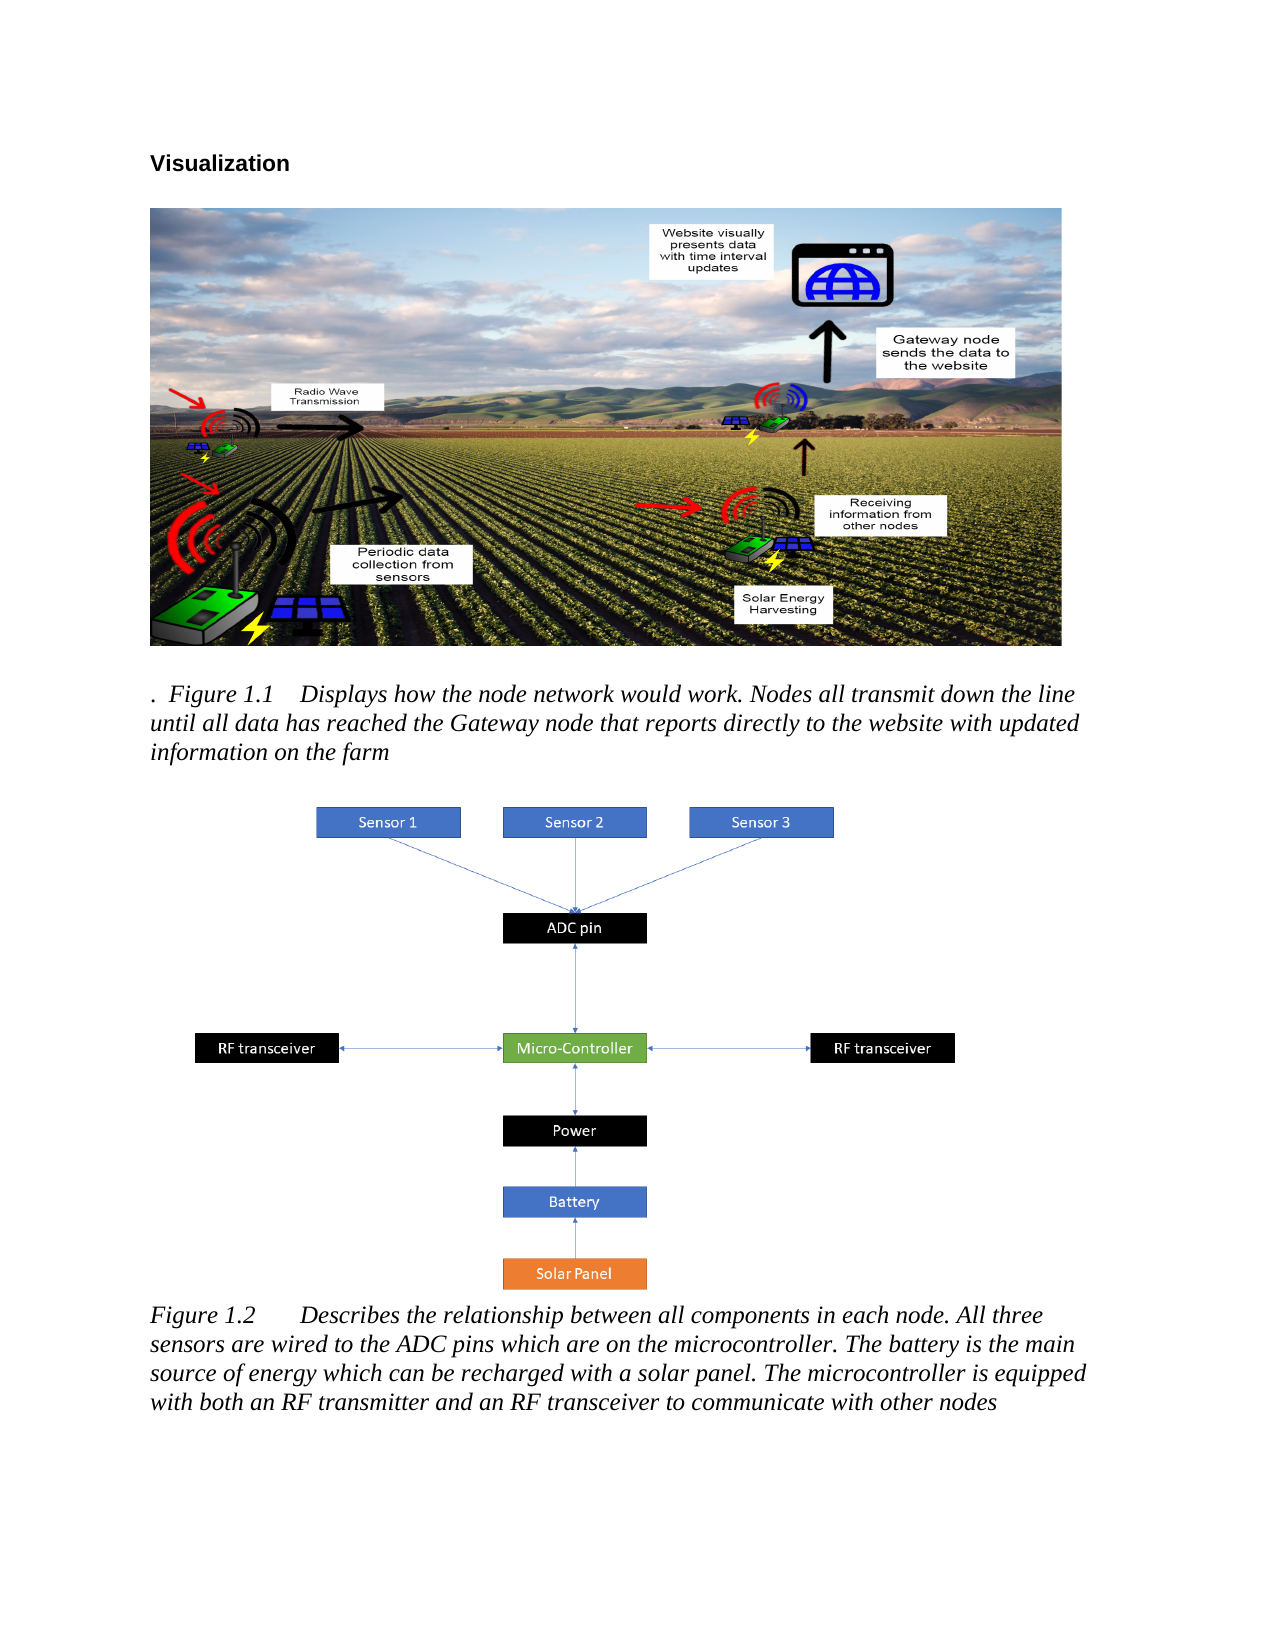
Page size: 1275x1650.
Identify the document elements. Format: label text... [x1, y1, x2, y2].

text . Figure 1.1 Displays how the node network would work. Nodes all transmit down the line until all data has reached the Gateway node that reports directly to the website with updated information on the farm [150, 679, 1125, 765]
picture [150, 794, 1050, 1301]
text Figure 1.2 Describes the relationship between all components in each node. All three sensors are wired to the ADC pins which are on the microcontroller. The battery is the main source of energy which can be recharged with a solar panel. The microcontroller is equipped with both an RF transmitter and an RF transceiver to communicate with other nodes [150, 1300, 1125, 1415]
picture [150, 208, 1062, 646]
text Visualization [150, 150, 1125, 176]
